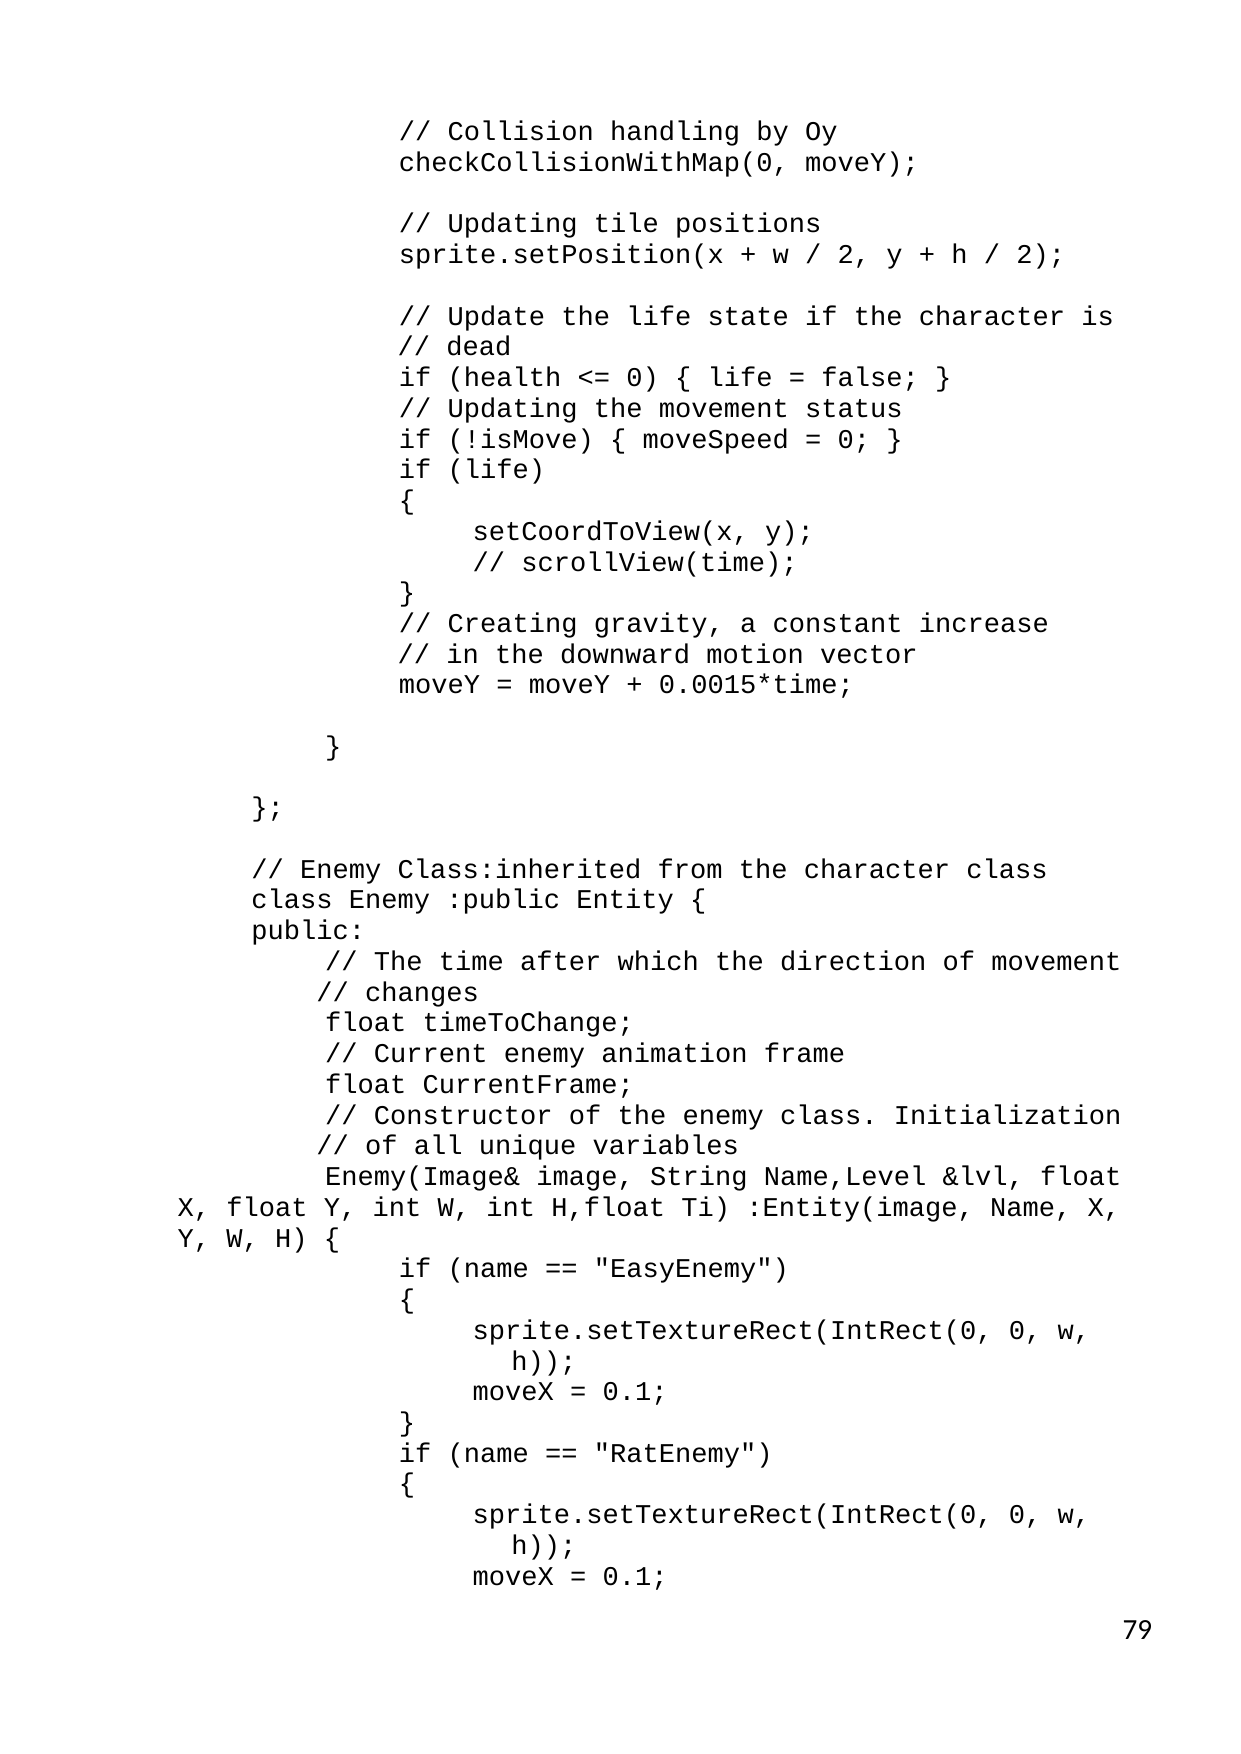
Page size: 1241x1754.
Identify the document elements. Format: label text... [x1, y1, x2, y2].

text public: [177, 917, 1152, 948]
text moveY = moveY + 0.0015*time; [177, 671, 1152, 702]
text }; [177, 794, 1152, 825]
text // changes [177, 978, 1152, 1009]
text // of all unique variables [177, 1132, 1152, 1163]
text sprite.setPosition(x + w / 2, y + h / 2); [177, 241, 1152, 272]
text // Current enemy animation frame [177, 1040, 1152, 1071]
text moveX = 0.1; [177, 1562, 1152, 1593]
text } [177, 579, 1152, 610]
text // Updating the movement status [177, 395, 1152, 425]
text // dead [177, 333, 1152, 364]
text if (!isMove) { moveSpeed = 0; } [177, 425, 1152, 456]
text sprite.setTextureRect(IntRect(0, 0, w, [177, 1501, 1152, 1532]
text } [177, 733, 1152, 763]
text { [177, 1470, 1152, 1501]
text float timeToChange; [177, 1009, 1152, 1040]
text // scrollView(time); [177, 548, 1152, 579]
text h)); [177, 1532, 1152, 1562]
text // in the downward motion vector [177, 641, 1152, 671]
text sprite.setTextureRect(IntRect(0, 0, w, [177, 1317, 1152, 1347]
text class Enemy :public Entity { [177, 886, 1152, 917]
text Enemy(Image& image, String Name,Level &lvl, float X, float Y, int W, int H,float Ti) :Entity(image, Name, X, Y, W, H) { [177, 1163, 1152, 1255]
text h)); [177, 1347, 1152, 1378]
text { [177, 487, 1152, 518]
text checkCollisionWithMap(0, moveY); [177, 149, 1152, 179]
text // Collision handling by Oy [177, 118, 1152, 149]
text if (name == "RatEnemy") [177, 1439, 1152, 1470]
text // Updating tile positions [177, 210, 1152, 241]
text moveX = 0.1; [177, 1378, 1152, 1409]
text // Enemy Class:inherited from the character class [177, 856, 1152, 886]
text // Creating gravity, a constant increase [177, 610, 1152, 641]
text } [177, 1409, 1152, 1439]
text if (life) [177, 456, 1152, 487]
text if (health <= 0) { life = false; } [177, 364, 1152, 395]
text // The time after which the direction of movement [177, 948, 1152, 978]
text if (name == "EasyEnemy") [177, 1255, 1152, 1286]
text float CurrentFrame; [177, 1071, 1152, 1101]
text // Update the life state if the character is [177, 302, 1152, 333]
text { [177, 1286, 1152, 1317]
text // Constructor of the enemy class. Initialization [177, 1101, 1152, 1132]
text setCoordToView(x, y); [177, 518, 1152, 548]
